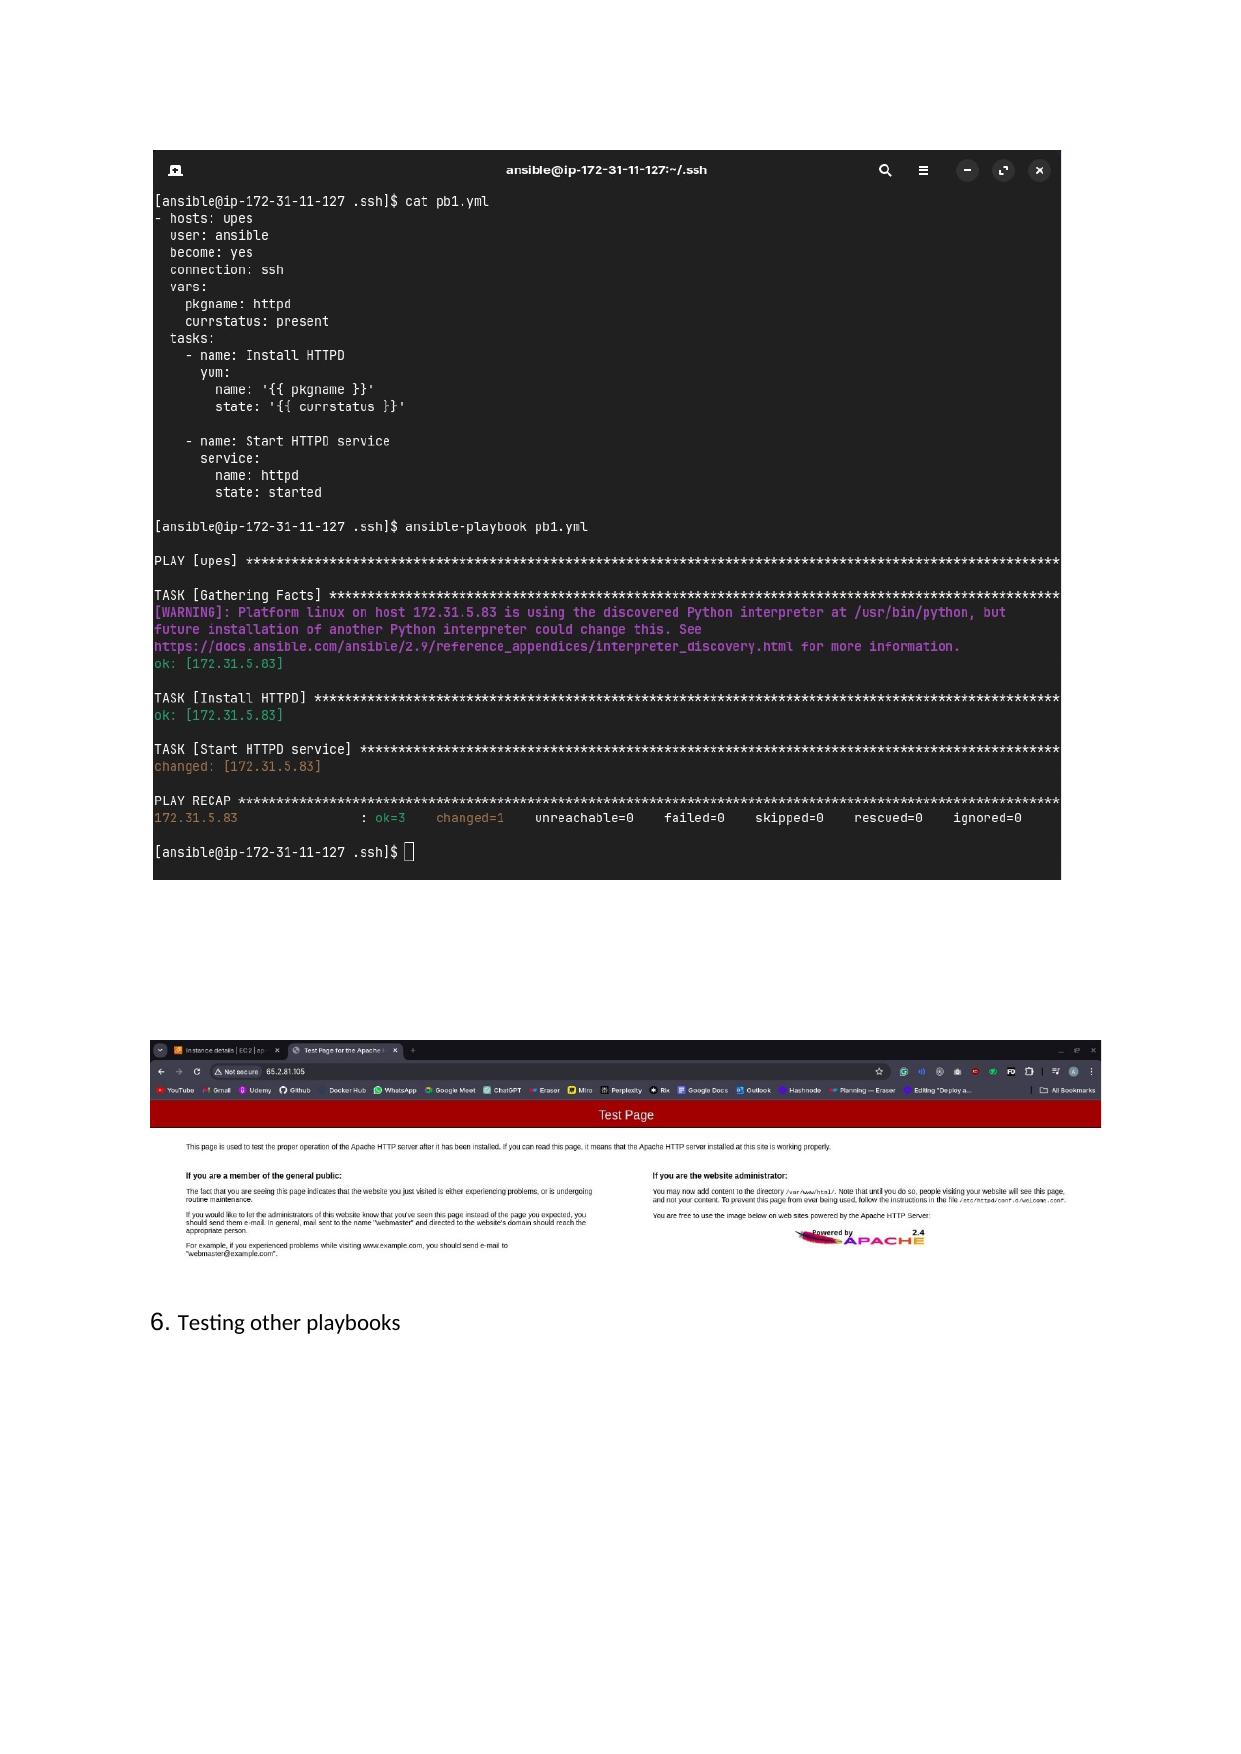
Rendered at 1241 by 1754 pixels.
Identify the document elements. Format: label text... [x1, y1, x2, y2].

picture [153, 150, 1062, 880]
list Testing other playbooks [150, 1307, 649, 1336]
picture [150, 1040, 1102, 1280]
